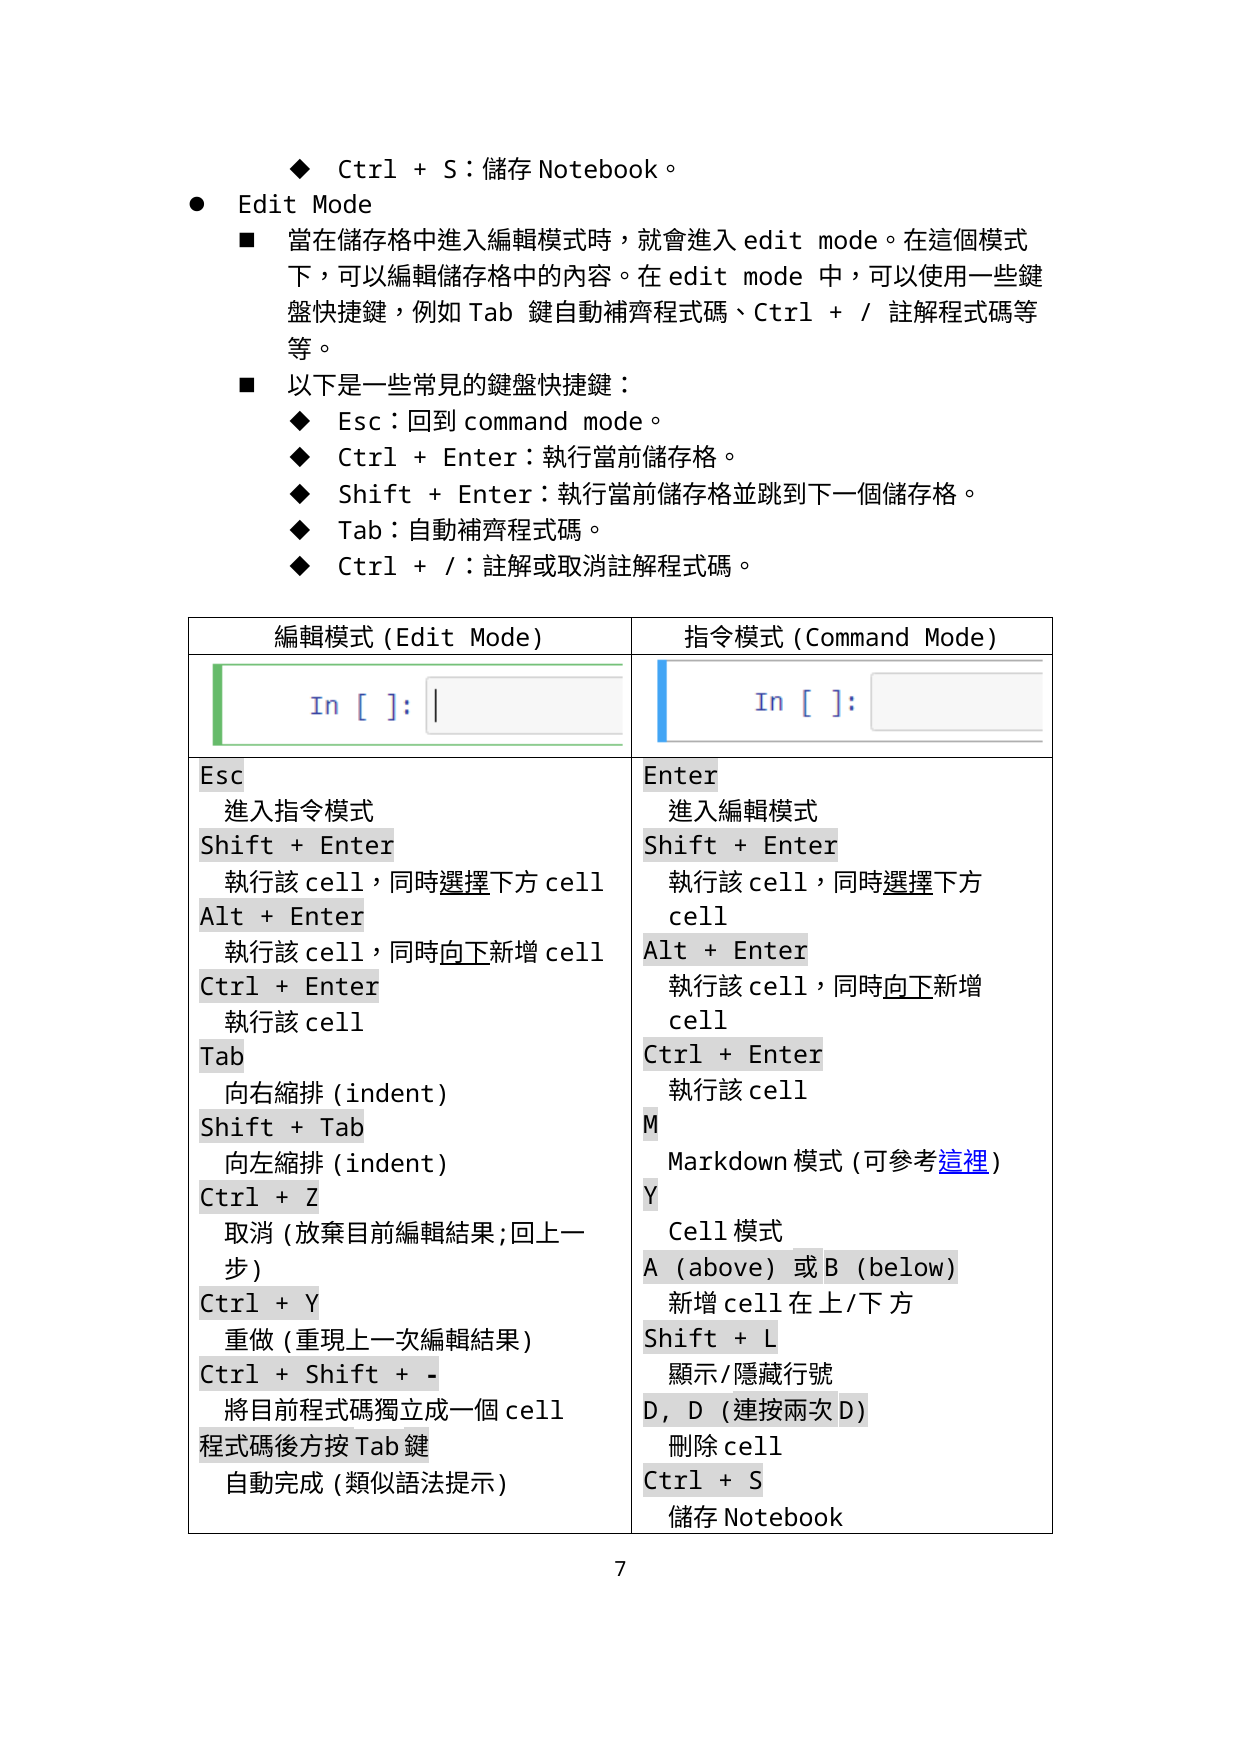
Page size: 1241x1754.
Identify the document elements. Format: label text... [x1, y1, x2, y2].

table_cell [189, 655, 199, 757]
list Ctrl + S：儲存 Notebook。 [287, 150, 1053, 186]
table_cell Enter 進入編輯模式 Shift + Enter 執行該cell，同時選擇下方cell Alt + Enter 執行該cell，同時向下新增cell Ctrl + Enter 執行該cell M Markdown模式 (可參考這裡) Y Cell模式 A (above) 或 B (below) 新增cell在 上/下 方 Shift + L 顯示/隱藏行號 D, D (連按兩次 D) 刪除cell Ctrl + S 儲存 Notebook [632, 758, 1052, 1533]
list Ctrl + /：註解或取消註解程式碼。 [287, 547, 1053, 583]
list Ctrl + Enter：執行當前儲存格。 [287, 438, 1053, 474]
list 當在儲存格中進入編輯模式時，就會進入 edit mode。在這個模式下，可以編輯儲存格中的內容。在 edit mode 中，可以使用一些鍵盤快捷鍵，例如 Tab 鍵自動補齊程式碼、Ctrl + / 註解程式碼等等。 [237, 220, 1053, 365]
table_cell [632, 655, 1052, 757]
list Edit Mode [187, 186, 1053, 220]
table_header 編輯模式 (Edit Mode) [189, 618, 631, 654]
table_header 指令模式 (Command Mode) [632, 618, 1052, 654]
picture [642, 655, 1043, 747]
list Shift + Enter：執行當前儲存格並跳到下一個儲存格。 [287, 474, 1053, 510]
list 以下是一些常見的鍵盤快捷鍵： [237, 365, 1053, 402]
table_cell [623, 655, 631, 757]
list Tab：自動補齊程式碼。 [287, 510, 1053, 547]
picture [199, 655, 623, 757]
table_cell Esc 進入指令模式 Shift + Enter 執行該cell，同時選擇下方cell Alt + Enter 執行該cell，同時向下新增cell Ctrl + Enter 執行該cell Tab 向右縮排 (indent) Shift + Tab 向左縮排 (indent) Ctrl + Z 取消 (放棄目前編輯結果;回上一步) Ctrl + Y 重做 (重現上一次編輯結果) Ctrl + Shift + - 將目前程式碼獨立成一個cell 程式碼後方按Tab鍵 自動完成 (類似語法提示) [189, 758, 631, 1533]
list Esc：回到 command mode。 [287, 402, 1053, 438]
